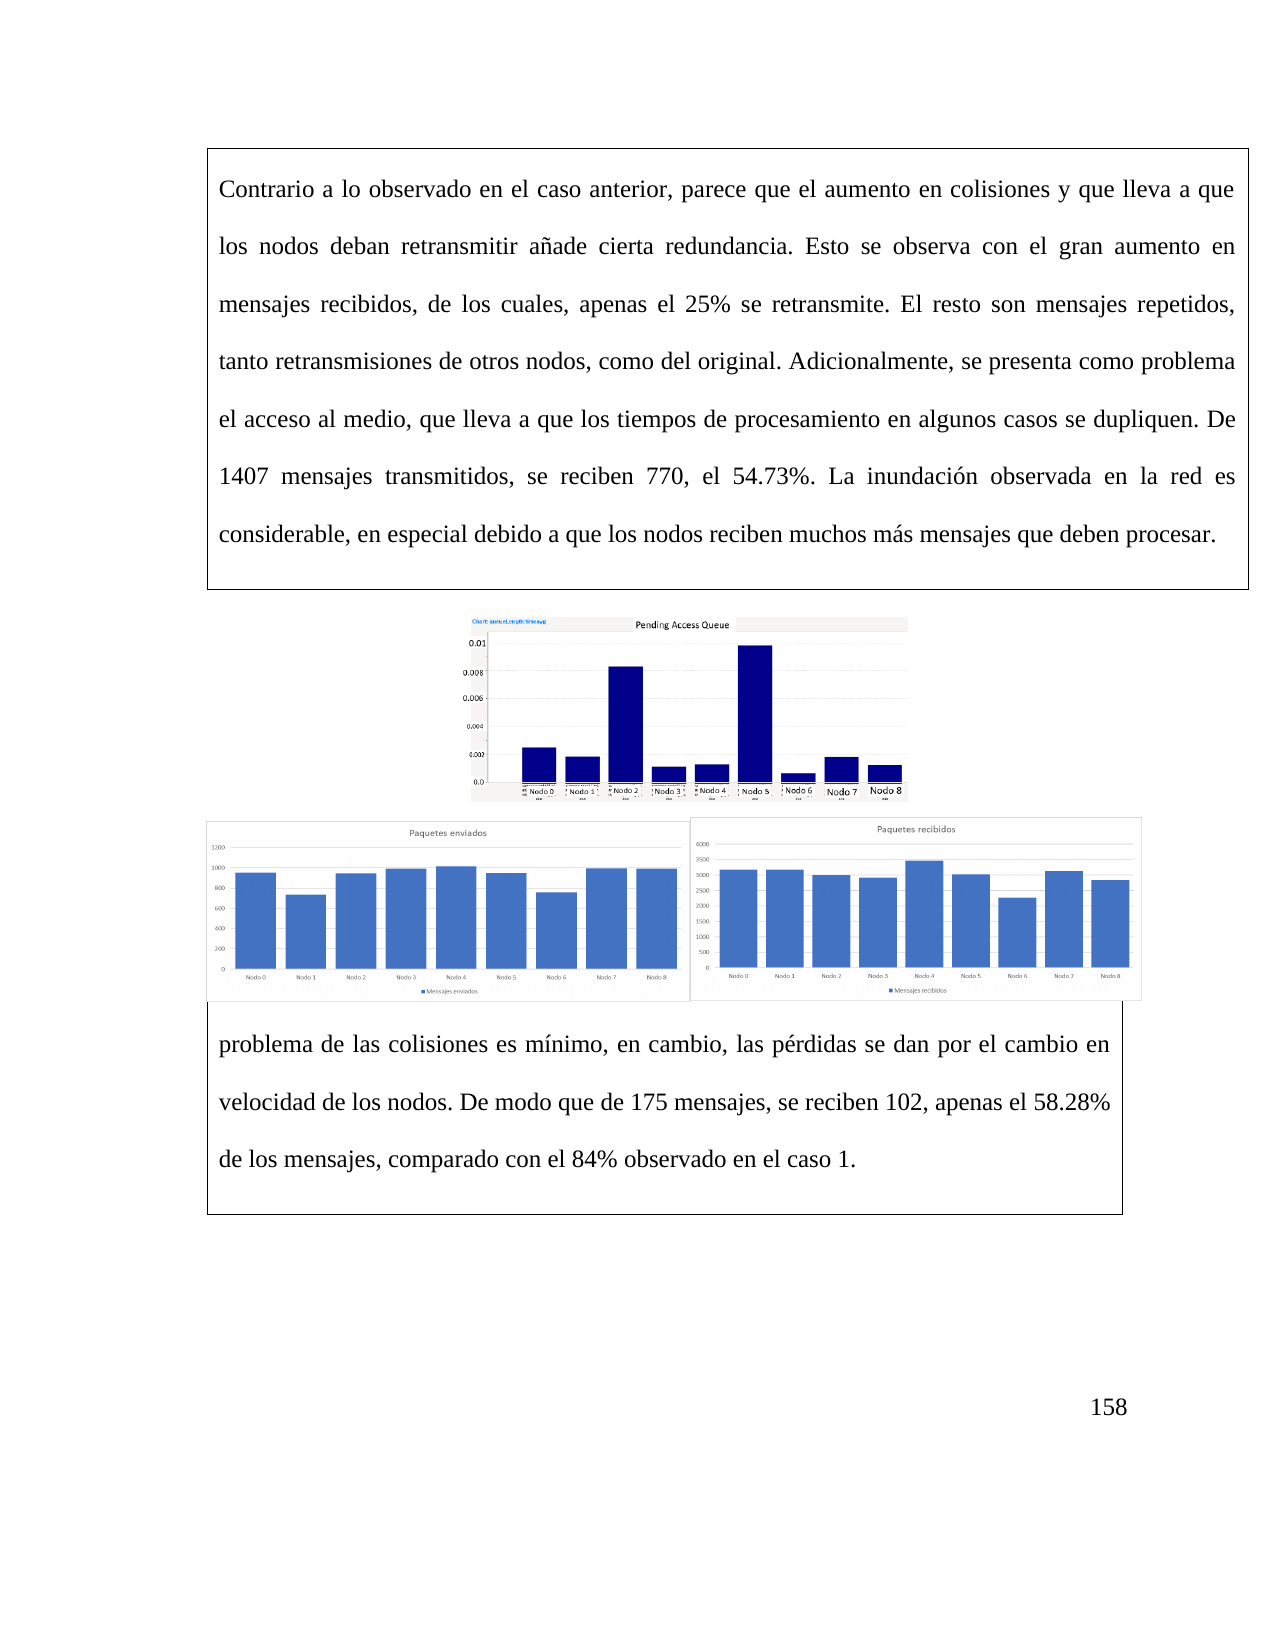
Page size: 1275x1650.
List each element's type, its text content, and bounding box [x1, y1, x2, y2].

picture [460, 617, 908, 802]
table_cell Contrario a lo observado en el caso anterior, parece que el aumento en colisiones y que lleva a que los nodos deban retransmitir añade cierta redundancia. Esto se observa con el gran aumento en mensajes recibidos, de los cuales, apenas el 25% se retransmite. El resto son mensajes repetidos, tanto retransmisiones de otros nodos, como del original. Adicionalmente, se presenta como problema el acceso al medio, que lleva a que los tiempos de procesamiento en algunos casos se dupliquen. De 1407 mensajes transmitidos, se reciben 770, el 54.73%. La inundación observada en la red es considerable, en especial debido a que los nodos reciben muchos más mensajes que deben procesar. [208, 149, 1248, 589]
table_cell Al aumentar la velocidad, los tiempos y la tasa de errores se mantienen. En este caso el problema de las colisiones es mínimo, en cambio, las pérdidas se dan por el cambio en velocidad de los nodos. De modo que de 175 mensajes, se reciben 102, apenas el 58.28% de los mensajes, comparado con el 84% observado en el caso 1. [208, 1001, 1122, 1214]
picture [206, 817, 1142, 1002]
